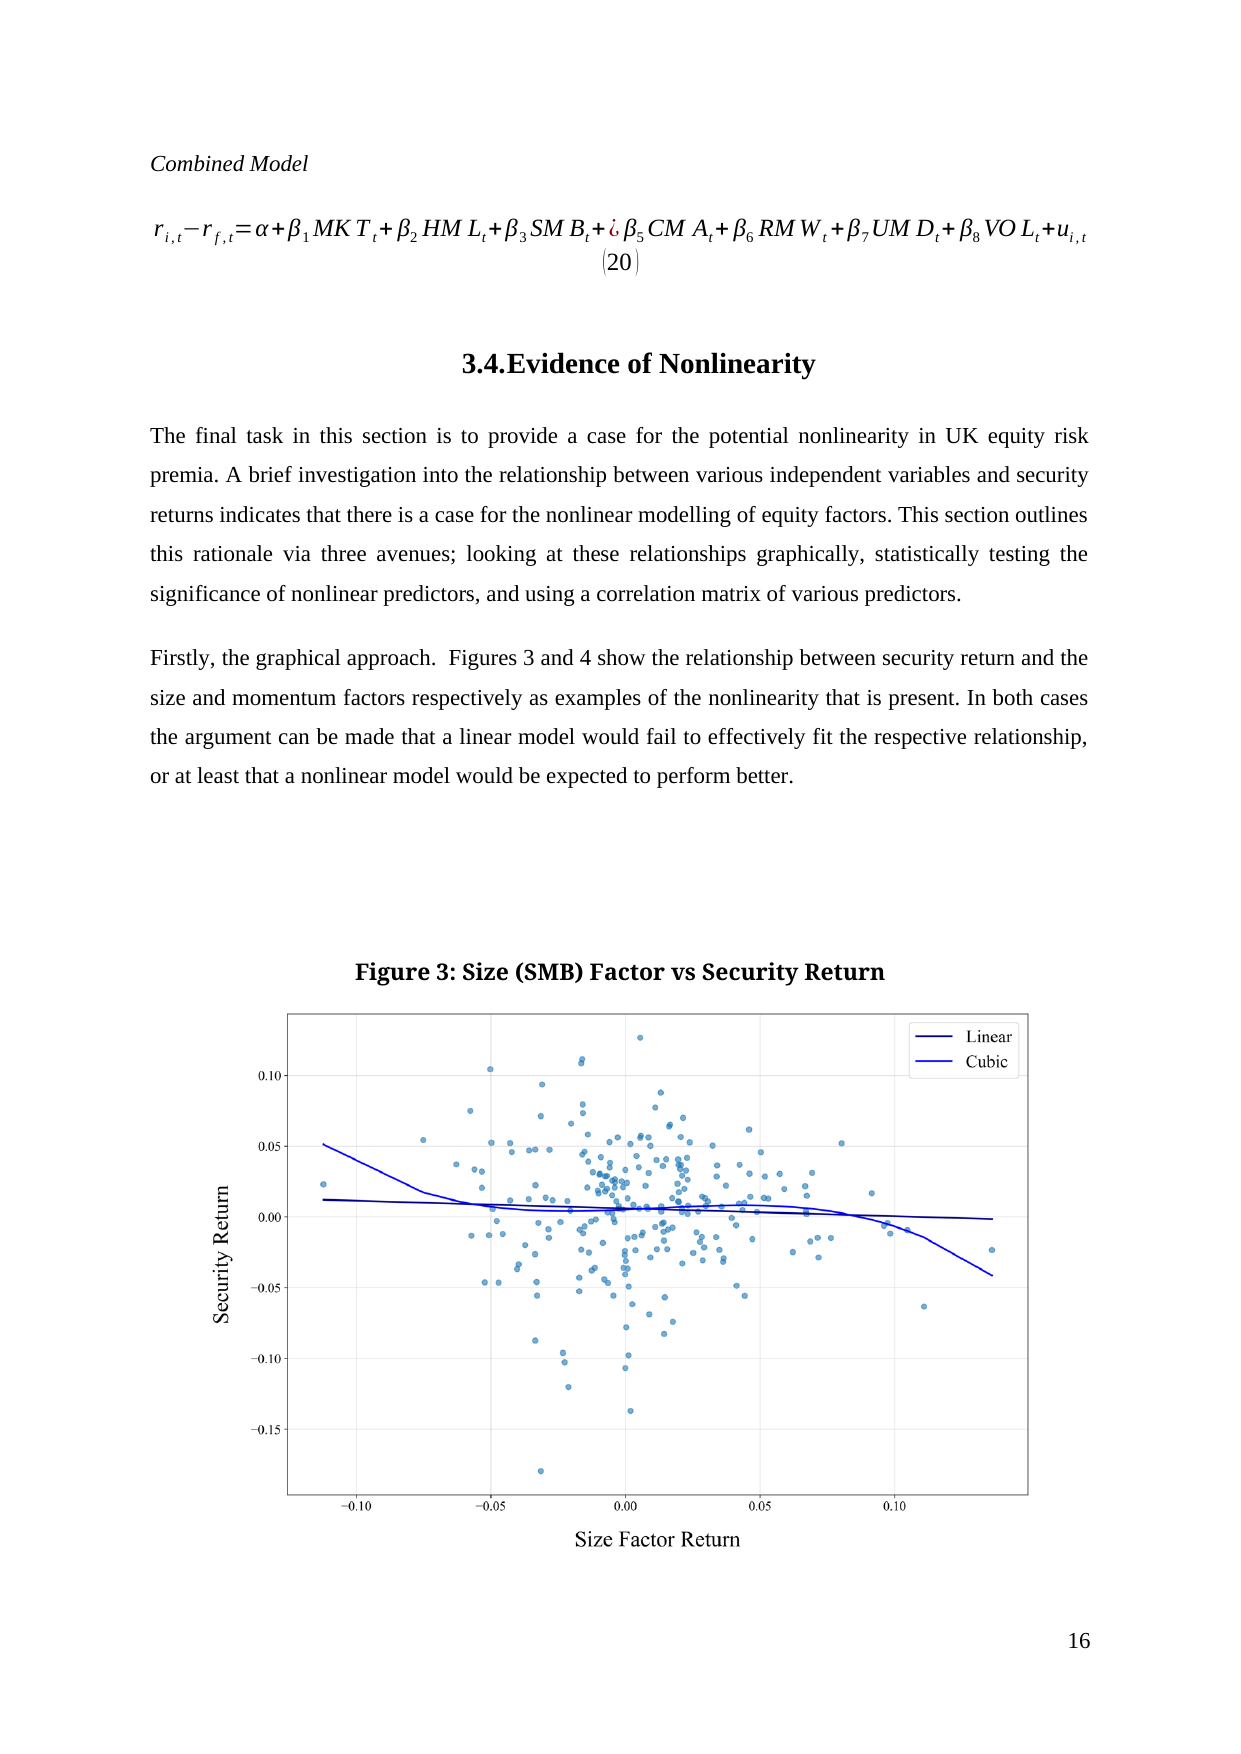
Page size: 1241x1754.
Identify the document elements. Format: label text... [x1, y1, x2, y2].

text Figure 3: Size (SMB) Factor vs Security Return [150, 956, 1090, 987]
text Evidence of Nonlinearity [187, 346, 1090, 380]
text Combined Model [150, 150, 1090, 176]
picture [206, 1008, 1034, 1557]
text Firstly, the graphical approach. Figures 3 and 4 show the relationship between security return and the size and momentum factors respectively as examples of the nonlinearity that is present. In both cases the argument can be made that a linear model would fail to effectively fit the respective relationship, or at least that a nonlinear model would be expected to perform better. [150, 644, 1090, 789]
text The final task in this section is to provide a case for the potential nonlinearity in UK equity risk premia. A brief investigation into the relationship between various independent variables and security returns indicates that there is a case for the nonlinear modelling of equity factors. This section outlines this rationale via three avenues; looking at these relationships graphically, statistically testing the significance of nonlinear predictors, and using a correlation matrix of various predictors. [150, 422, 1090, 606]
